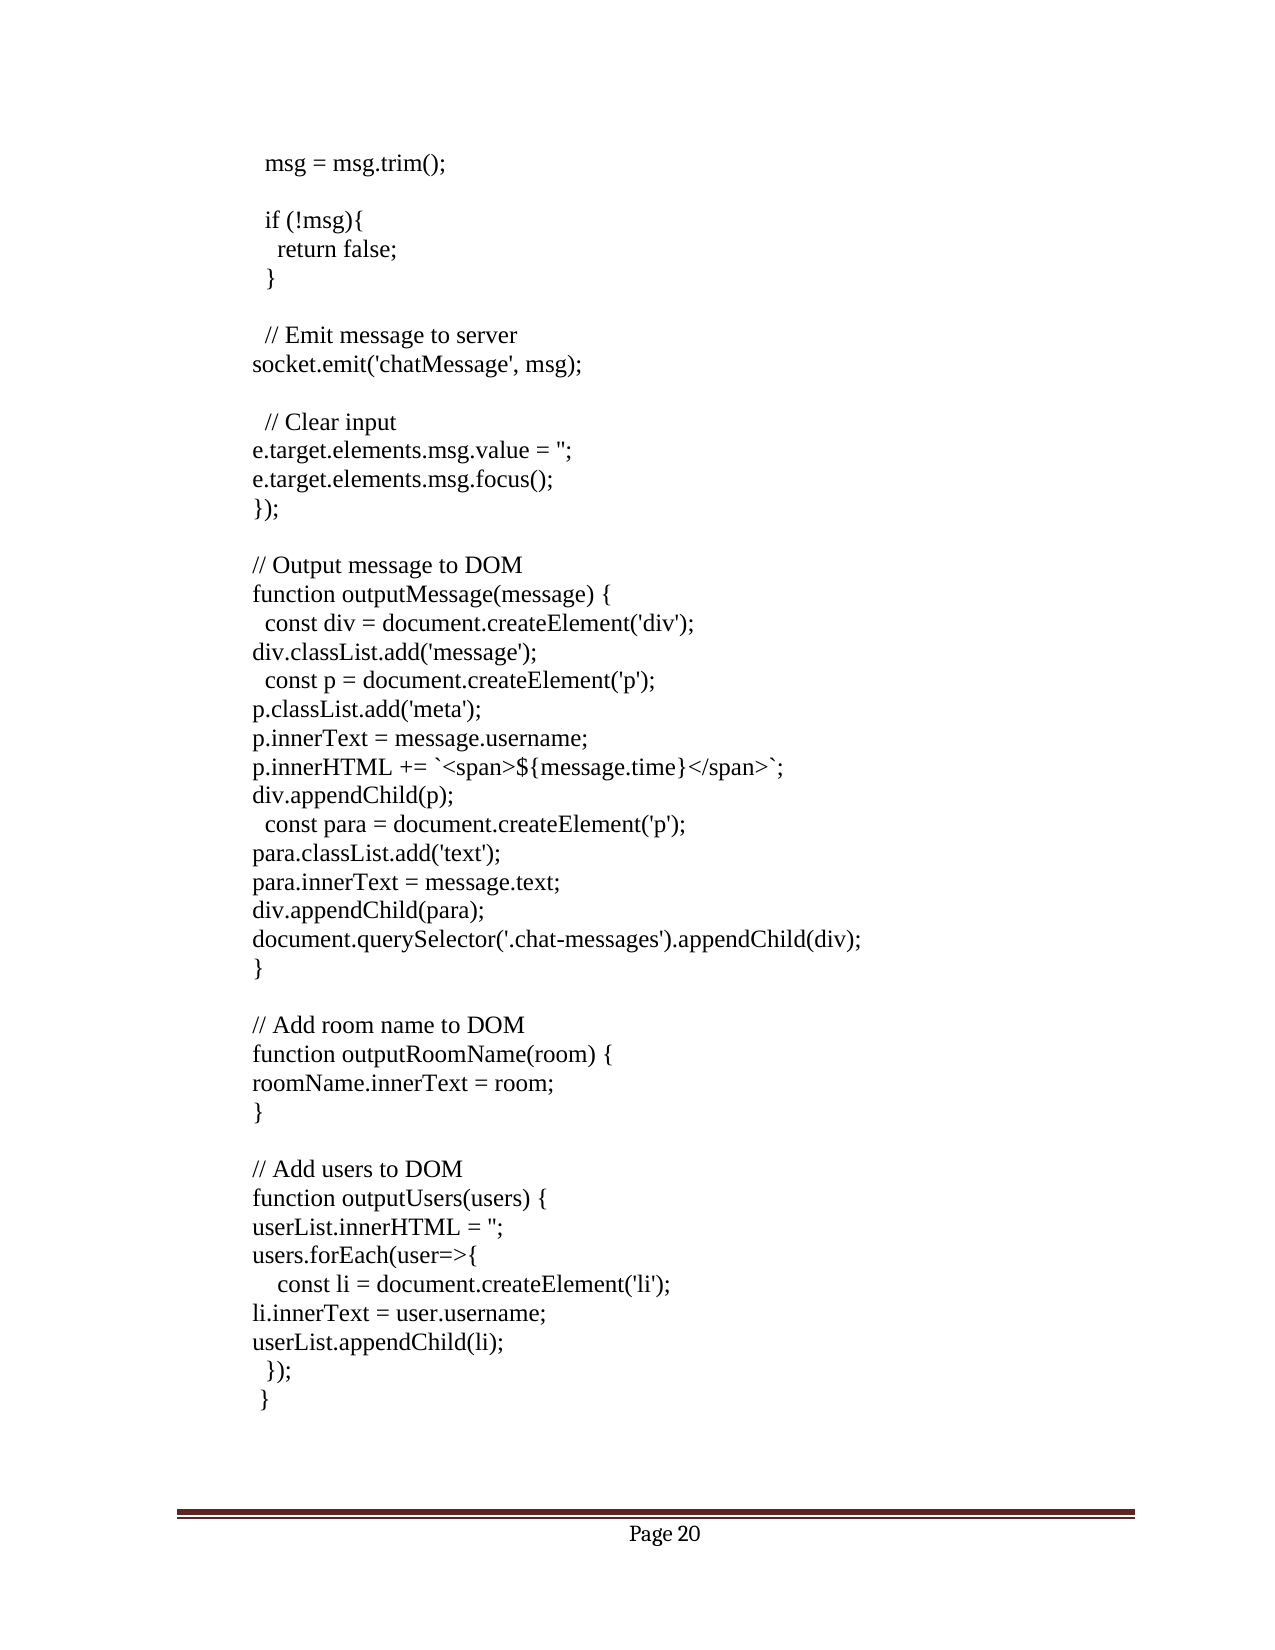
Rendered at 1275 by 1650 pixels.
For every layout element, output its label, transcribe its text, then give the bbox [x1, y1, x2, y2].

text // Output message to DOM [252, 550, 1135, 579]
text // Emit message to server [252, 320, 1135, 349]
text } [252, 1097, 1135, 1125]
text e.target.elements.msg.focus(); [252, 464, 1135, 493]
text function outputUsers(users) { [252, 1183, 1135, 1212]
text function outputMessage(message) { [252, 579, 1135, 608]
text div.appendChild(p); [252, 780, 1135, 809]
text li.innerText = user.username; [252, 1298, 1135, 1327]
text userList.appendChild(li); [252, 1327, 1135, 1355]
text const li = document.createElement('li'); [252, 1269, 1135, 1298]
text return false; [252, 234, 1135, 263]
text // Add room name to DOM [252, 1010, 1135, 1039]
text function outputRoomName(room) { [252, 1039, 1135, 1068]
text }); [252, 1355, 1135, 1384]
text para.innerText = message.text; [252, 867, 1135, 895]
text users.forEach(user=>{ [252, 1240, 1135, 1269]
text roomName.innerText = room; [252, 1068, 1135, 1097]
text // Add users to DOM [252, 1154, 1135, 1183]
text const div = document.createElement('div'); [252, 608, 1135, 637]
text userList.innerHTML = ''; [252, 1212, 1135, 1240]
text } [252, 1384, 1135, 1413]
text document.querySelector('.chat-messages').appendChild(div); [252, 924, 1135, 953]
text div.appendChild(para); [252, 895, 1135, 924]
text p.innerText = message.username; [252, 723, 1135, 752]
text // Clear input [252, 407, 1135, 435]
text const para = document.createElement('p'); [252, 809, 1135, 838]
text } [252, 263, 1135, 292]
text if (!msg){ [252, 205, 1135, 234]
text const p = document.createElement('p'); [252, 665, 1135, 694]
text para.classList.add('text'); [252, 838, 1135, 867]
text }); [252, 493, 1135, 522]
text div.classList.add('message'); [252, 637, 1135, 665]
text msg = msg.trim(); [252, 148, 1135, 177]
text p.classList.add('meta'); [252, 694, 1135, 723]
text } [252, 953, 1135, 982]
text e.target.elements.msg.value = ''; [252, 435, 1135, 464]
text socket.emit('chatMessage', msg); [252, 349, 1135, 378]
text p.innerHTML += `<span>${message.time}</span>`; [252, 752, 1135, 780]
